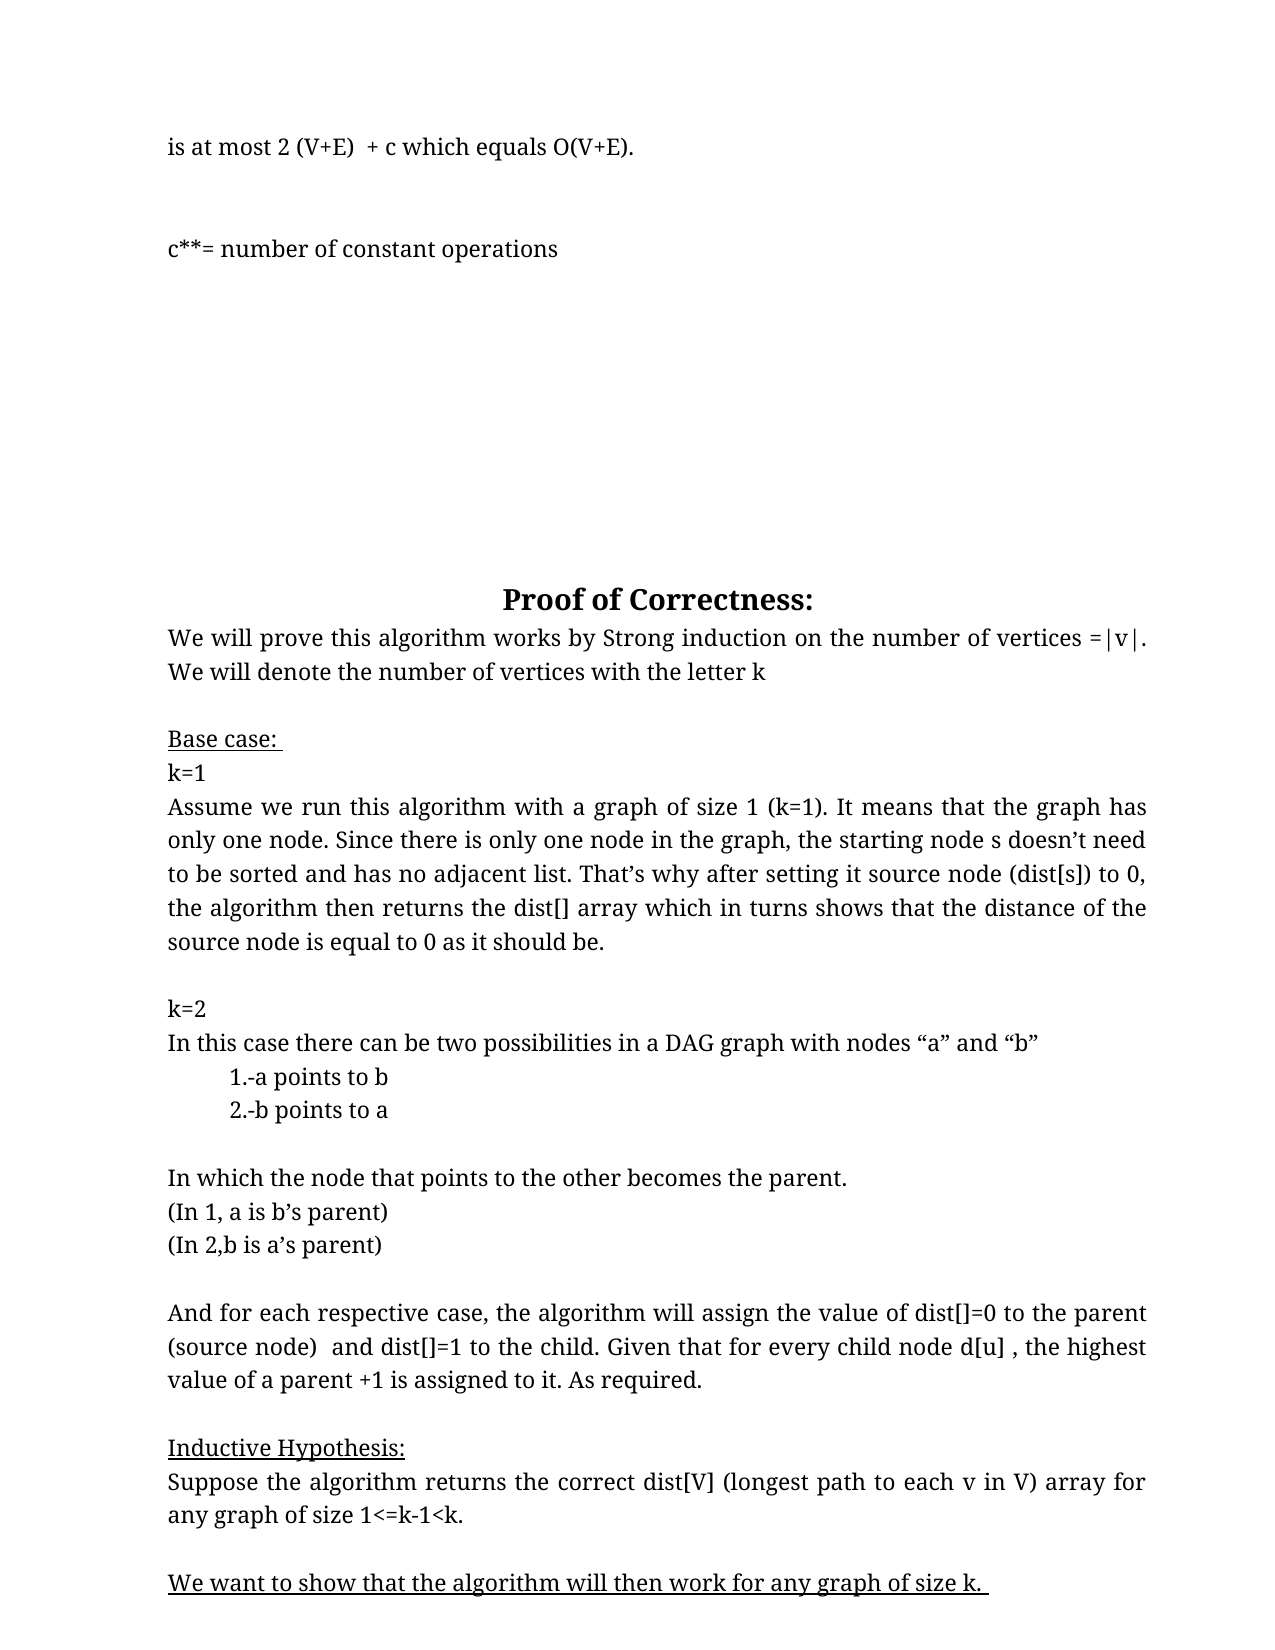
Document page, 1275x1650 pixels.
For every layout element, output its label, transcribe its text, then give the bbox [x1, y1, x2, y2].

text In this case there can be two possibilities in a DAG graph with nodes “a” and “b” [167, 1027, 1148, 1058]
text c**= number of constant operations [167, 232, 1148, 264]
text 2.-b points to a [167, 1094, 1148, 1126]
text In which the node that points to the other becomes the parent. [167, 1162, 1148, 1193]
text Inductive Hypothesis: [167, 1432, 1148, 1463]
text And for each respective case, the algorithm will assign the value of dist[]=0 to the parent (source node) and dist[]=1 to the child. Given that for every child node d[u] , the highest value of a parent +1 is assigned to it. As required. [167, 1297, 1148, 1396]
text We want to show that the algorithm will then work for any graph of size k. [167, 1567, 1148, 1598]
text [167, 131, 1148, 162]
text k=2 [167, 993, 1148, 1024]
text (In 1, a is b’s parent) [167, 1196, 1148, 1227]
text We will prove this algorithm works by Strong induction on the number of vertices =|v|. We will denote the number of vertices with the letter k [167, 622, 1148, 687]
text (In 2,b is a’s parent) [167, 1229, 1148, 1261]
text 1.-a points to b [167, 1061, 1148, 1092]
text Proof of Correctness: [167, 579, 1148, 619]
text Base case: [167, 723, 1148, 754]
text Suppose the algorithm returns the correct dist[V] (longest path to each v in V) array for any graph of size 1<=k-1<k. [167, 1466, 1148, 1531]
text k=1 [167, 757, 1148, 788]
text Assume we run this algorithm with a graph of size 1 (k=1). It means that the graph has only one node. Since there is only one node in the graph, the starting node s doesn’t need to be sorted and has no adjacent list. That’s why after setting it source node (dist[s]) to 0, the algorithm then returns the dist[] array which in turns shows that the distance of the source node is equal to 0 as it should be. [167, 791, 1148, 957]
